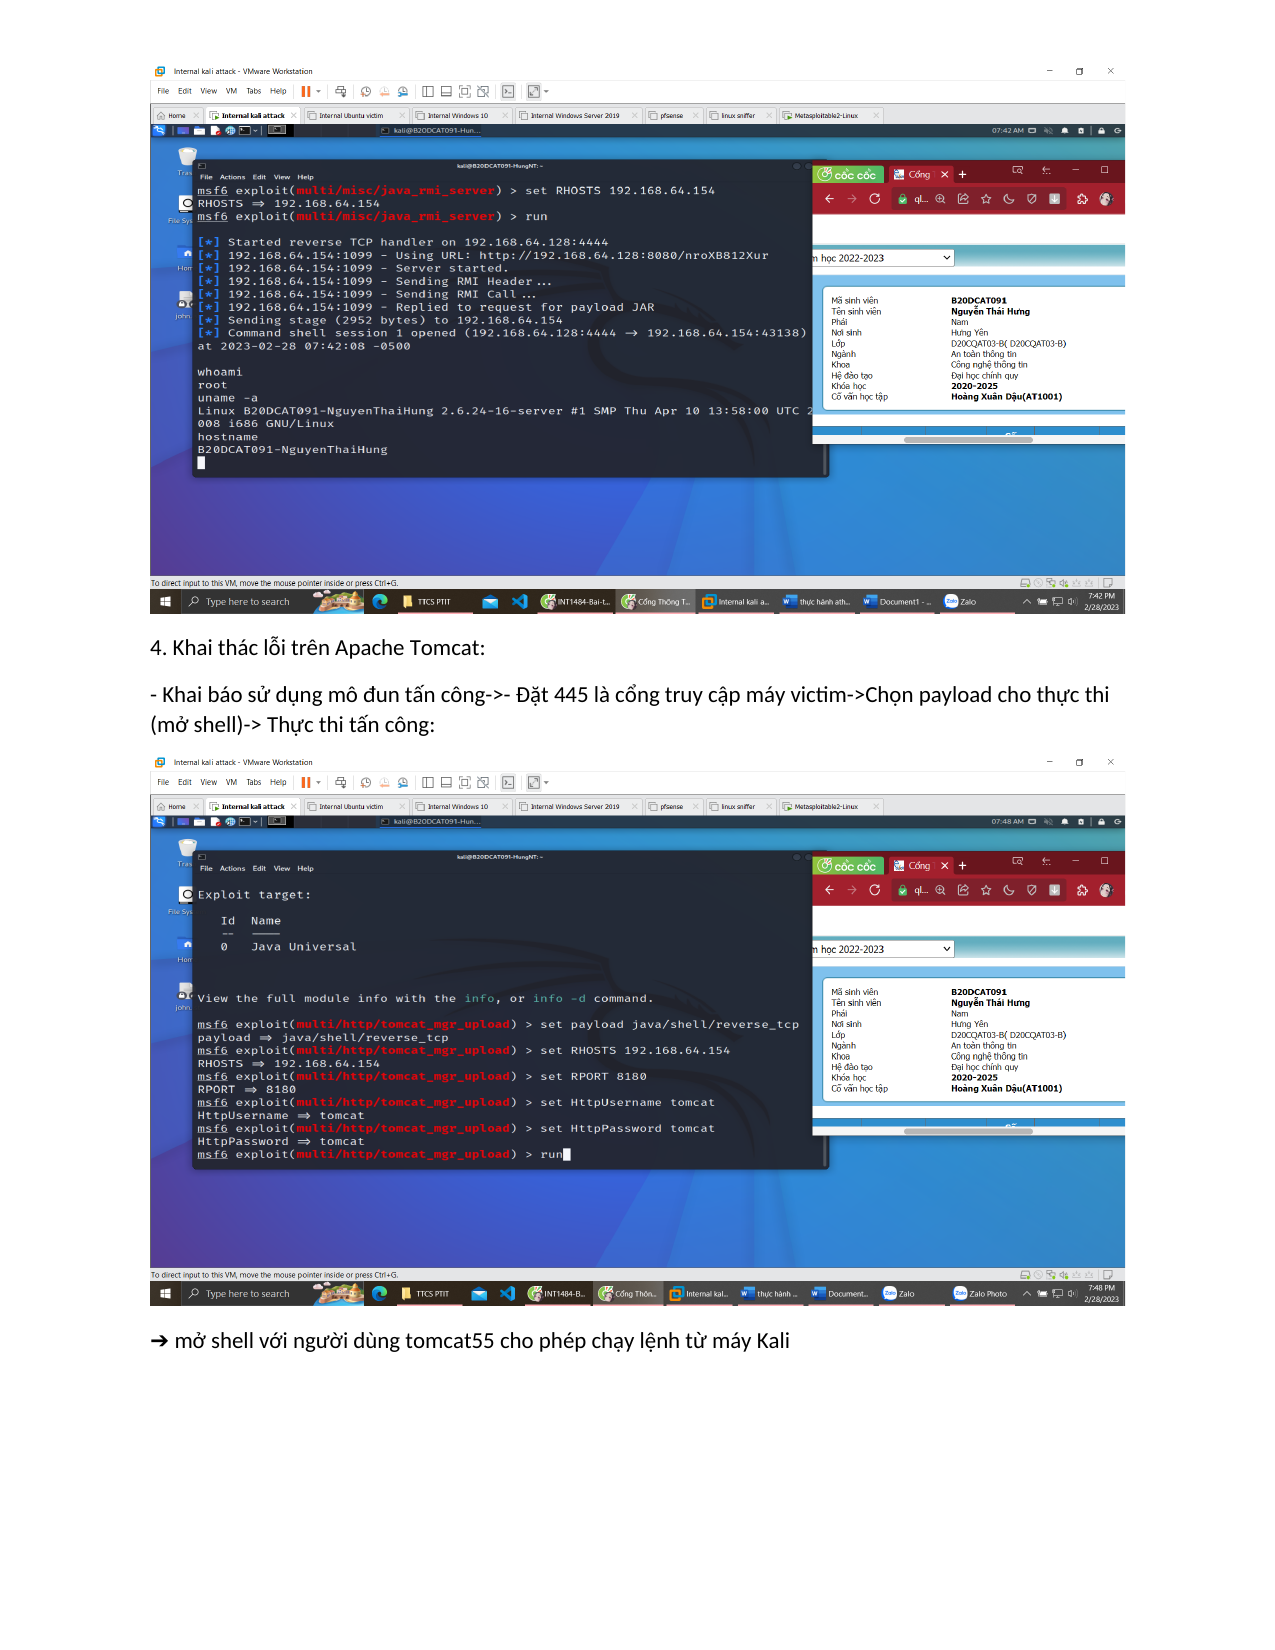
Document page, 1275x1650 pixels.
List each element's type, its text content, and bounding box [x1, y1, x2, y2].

text ➔ mở shell với người dùng tomcat55 cho phép chạy lệnh từ máy Kali [150, 1324, 1125, 1355]
text - Khai báo sử dụng mô đun tấn công->- Đặt 445 là cổng truy cập máy victim->Chọn payload cho thực thi (mở shell)-> Thực thi tấn công: [150, 680, 1125, 738]
picture [150, 65, 1125, 614]
text 4. Khai thác lỗi trên Apache Tomcat: [150, 633, 1125, 661]
picture [150, 756, 1125, 1306]
